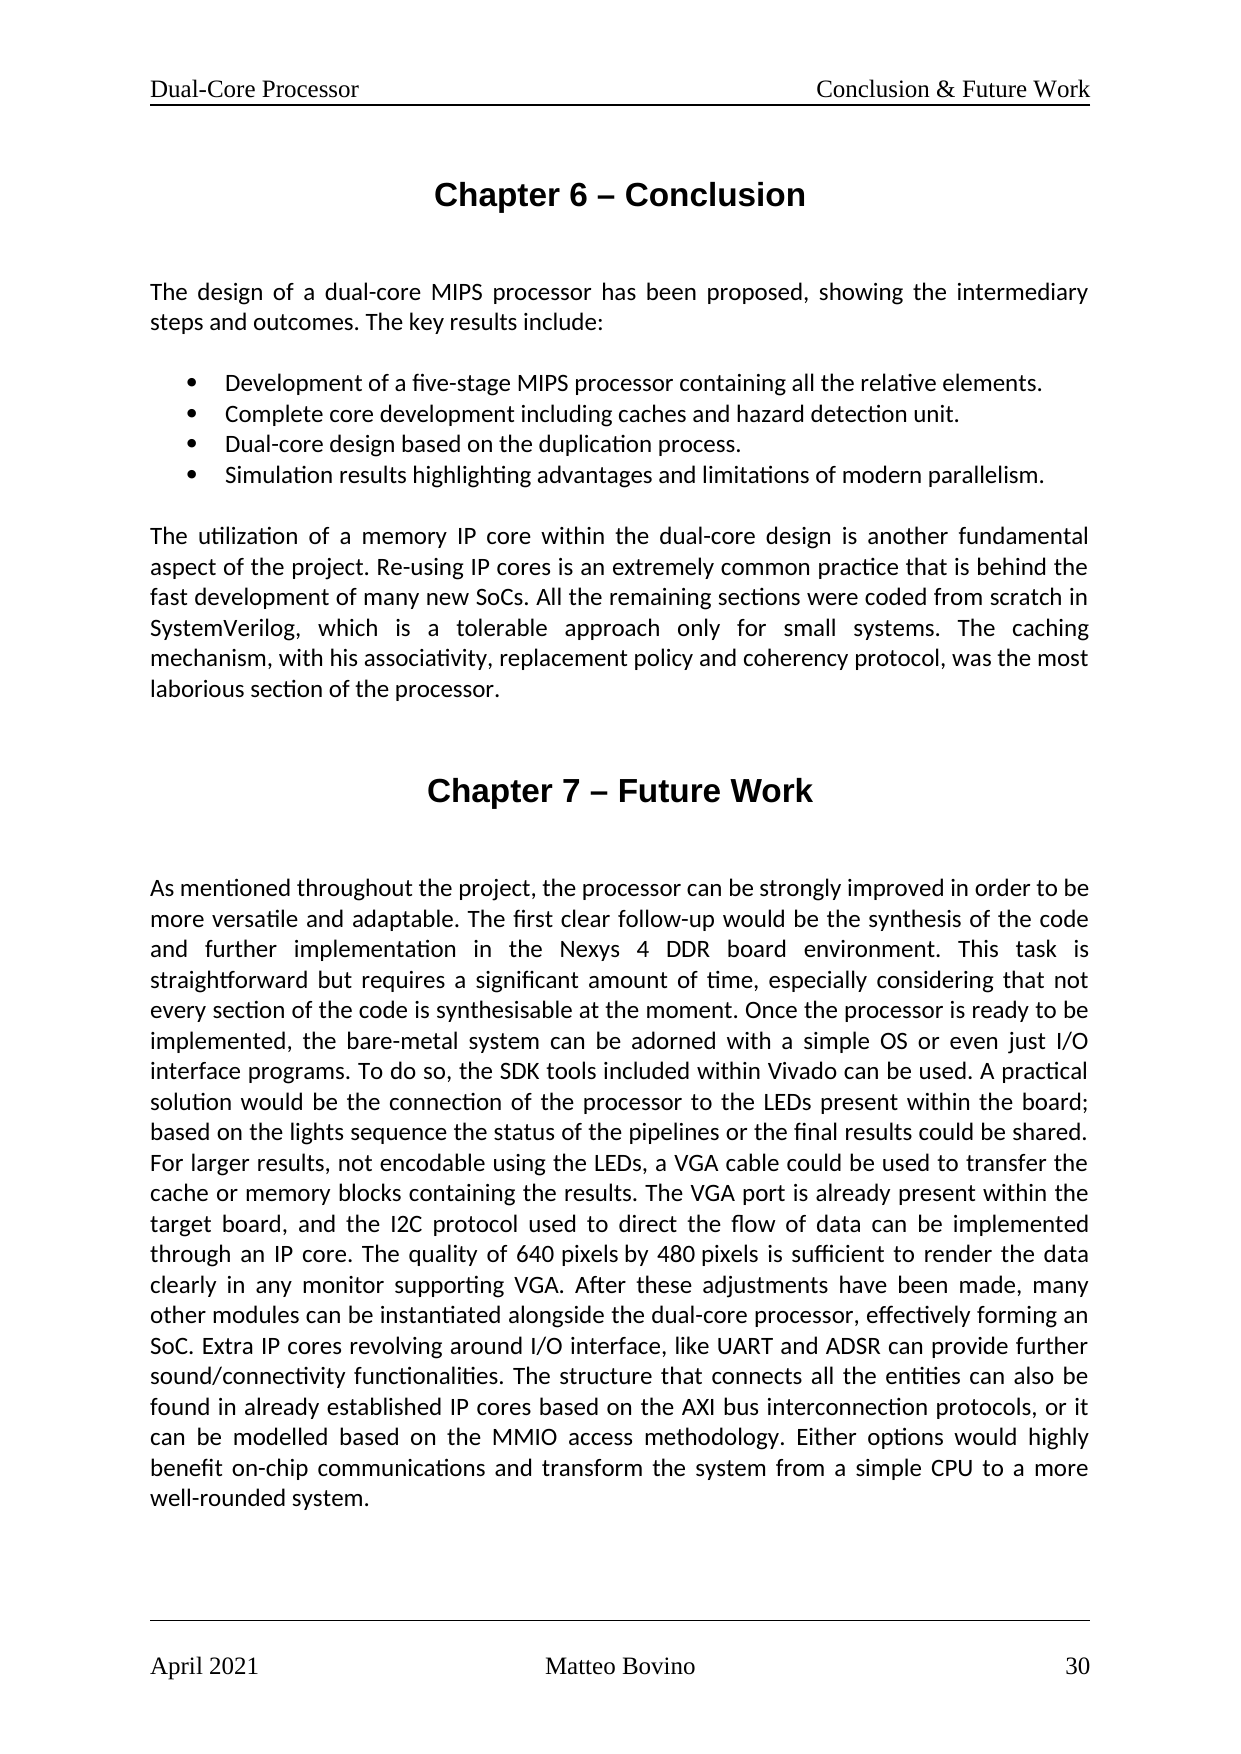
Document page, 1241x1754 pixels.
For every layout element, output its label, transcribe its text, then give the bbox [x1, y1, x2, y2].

subtitle Chapter 6 – Conclusion [150, 175, 1090, 213]
text The utilization of a memory IP core within the dual-core design is another fundamental aspect of the project. Re-using IP cores is an extremely common practice that is behind the fast development of many new SoCs. All the remaining sections were coded from scratch in SystemVerilog, which is a tolerable approach only for small systems. The caching mechanism, with his associativity, replacement policy and coherency protocol, was the most laborious section of the processor. [150, 520, 1090, 703]
list Complete core development including caches and hazard detection unit. [187, 398, 1090, 428]
text The design of a dual-core MIPS processor has been proposed, showing the intermediary steps and outcomes. The key results include: [150, 276, 1090, 337]
subtitle Chapter 7 – Future Work [150, 771, 1090, 810]
list Dual-core design based on the duplication process. [187, 428, 1090, 459]
text As mentioned throughout the project, the processor can be strongly improved in order to be more versatile and adaptable. The first clear follow-up would be the synthesis of the code and further implementation in the Nexys 4 DDR board environment. This task is straightforward but requires a significant amount of time, especially considering that not every section of the code is synthesisable at the moment. Once the processor is ready to be implemented, the bare-metal system can be adorned with a simple OS or even just I/O interface programs. To do so, the SDK tools included within Vivado can be used. A practical solution would be the connection of the processor to the LEDs present within the board; based on the lights sequence the status of the pipelines or the final results could be shared. For larger results, not encodable using the LEDs, a VGA cable could be used to transfer the cache or memory blocks containing the results. The VGA port is already present within the target board, and the I2C protocol used to direct the flow of data can be implemented through an IP core. The quality of 640 pixels by 480 pixels is sufficient to render the data clearly in any monitor supporting VGA. After these adjustments have been made, many other modules can be instantiated alongside the dual-core processor, effectively forming an SoC. Extra IP cores revolving around I/O interface, like UART and ADSR can provide further sound/connectivity functionalities. The structure that connects all the entities can also be found in already established IP cores based on the AXI bus interconnection protocols, or it can be modelled based on the MMIO access methodology. Either options would highly benefit on-chip communications and transform the system from a simple CPU to a more well-rounded system. [150, 872, 1090, 1513]
list Simulation results highlighting advantages and limitations of modern parallelism. [187, 459, 1090, 489]
list Development of a five-stage MIPS processor containing all the relative elements. [187, 367, 1090, 398]
